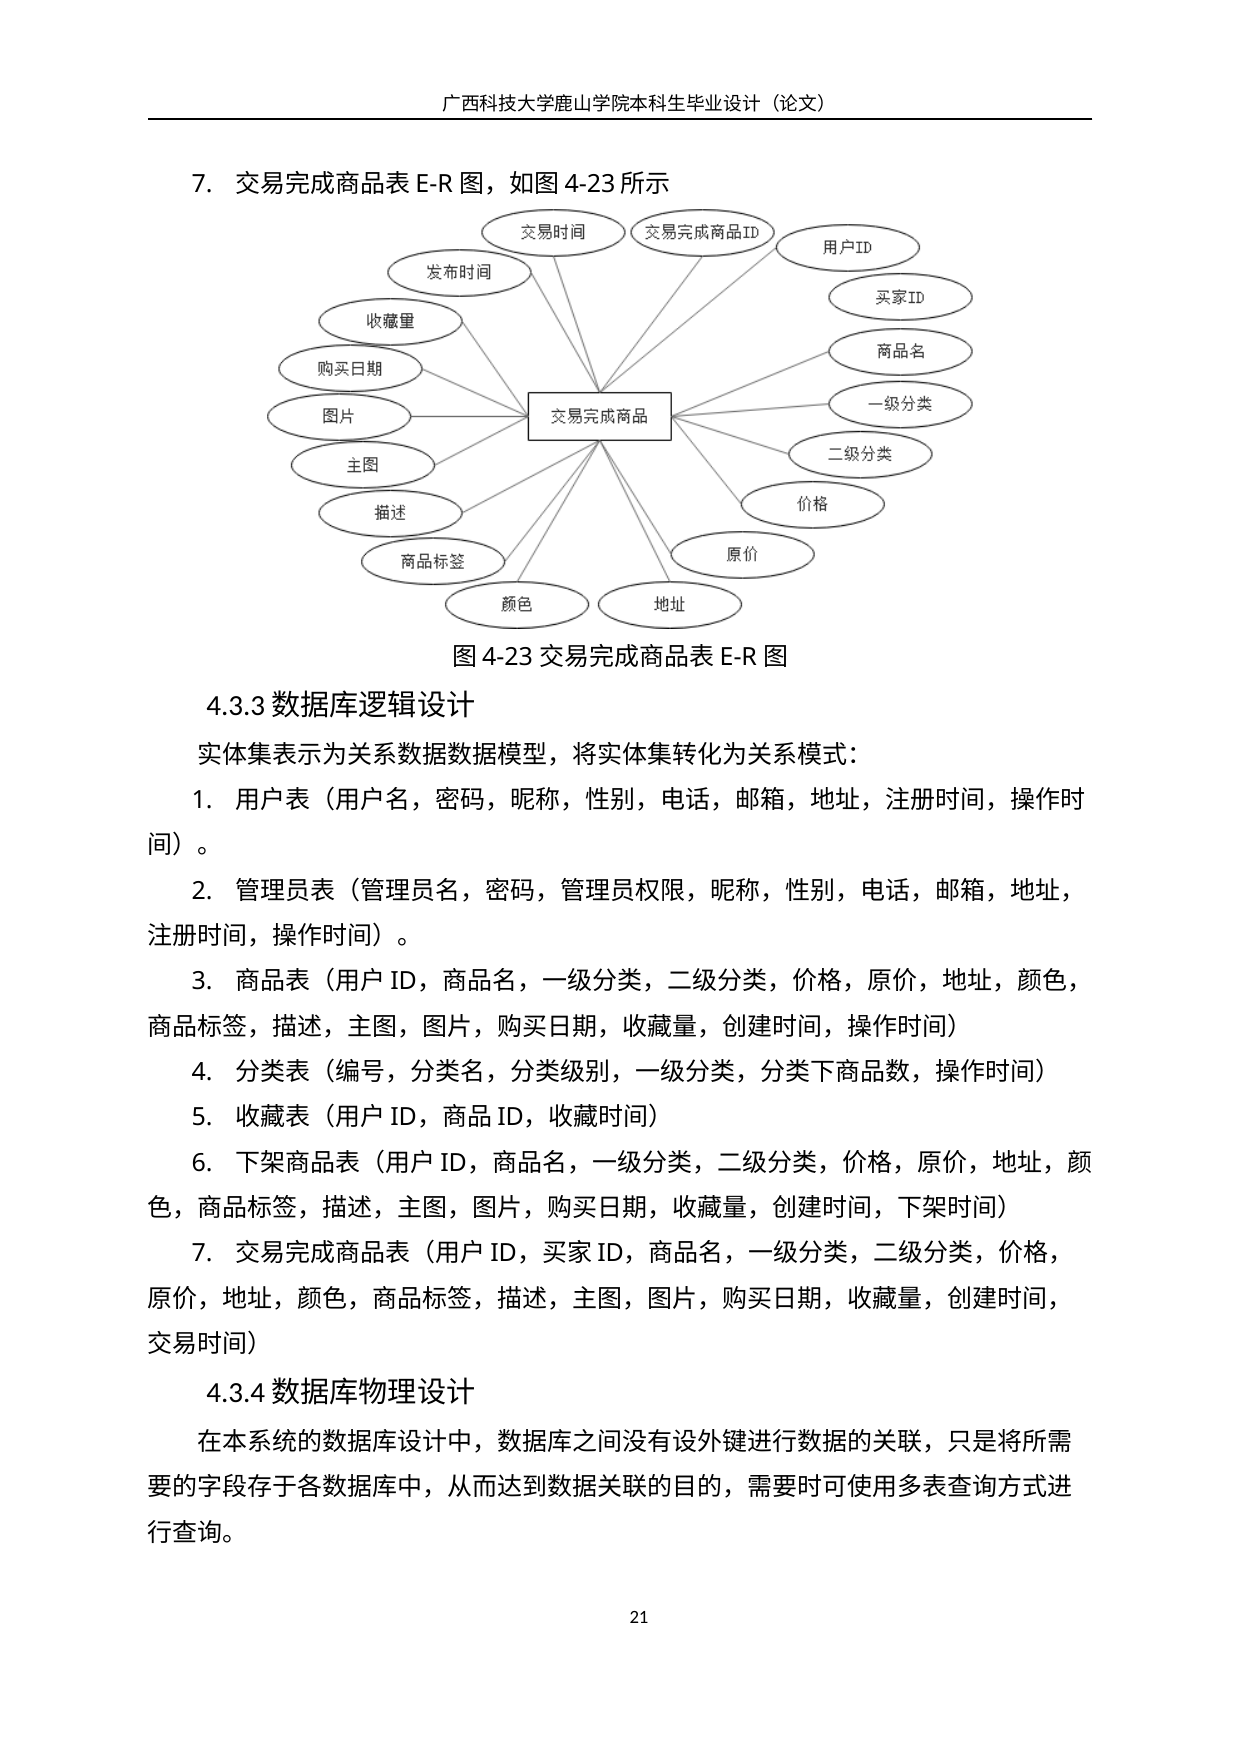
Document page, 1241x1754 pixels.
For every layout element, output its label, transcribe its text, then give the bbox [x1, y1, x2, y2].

subtitle 4.3.4数据库物理设计 [148, 1369, 1092, 1411]
list 交易完成商品表（用户ID，买家ID，商品名，一级分类，二级分类，价格，原价，地址，颜色，商品标签，描述，主图，图片，购买日期，收藏量，创建时间，交易时间） [148, 1233, 1092, 1359]
list 用户表（用户名，密码，昵称，性别，电话，邮箱，地址，注册时间，操作时间）。 [148, 779, 1092, 861]
text 在本系统的数据库设计中，数据库之间没有设外键进行数据的关联，只是将所需要的字段存于各数据库中，从而达到数据关联的目的，需要时可使用多表查询方式进行查询。 [148, 1421, 1092, 1548]
list 管理员表（管理员名，密码，管理员权限，昵称，性别，电话，邮箱，地址，注册时间，操作时间）。 [148, 870, 1092, 952]
picture [267, 208, 974, 629]
subtitle 4.3.3数据库逻辑设计 [148, 681, 1092, 724]
text 图4-23 交易完成商品表E-R 图 [148, 636, 1092, 672]
list 商品表（用户ID，商品名，一级分类，二级分类，价格，原价，地址，颜色，商品标签，描述，主图，图片，购买日期，收藏量，创建时间，操作时间） [148, 961, 1092, 1042]
text 实体集表示为关系数据数据模型，将实体集转化为关系模式： [148, 734, 1092, 771]
list 交易完成商品表E-R 图，如图4-23所示 [148, 163, 1092, 199]
list 收藏表（用户ID，商品ID，收藏时间） [148, 1097, 1092, 1133]
list 下架商品表（用户ID，商品名，一级分类，二级分类，价格，原价，地址，颜色，商品标签，描述，主图，图片，购买日期，收藏量，创建时间，下架时间） [148, 1142, 1092, 1224]
list 分类表（编号，分类名，分类级别，一级分类，分类下商品数，操作时间） [148, 1051, 1092, 1088]
